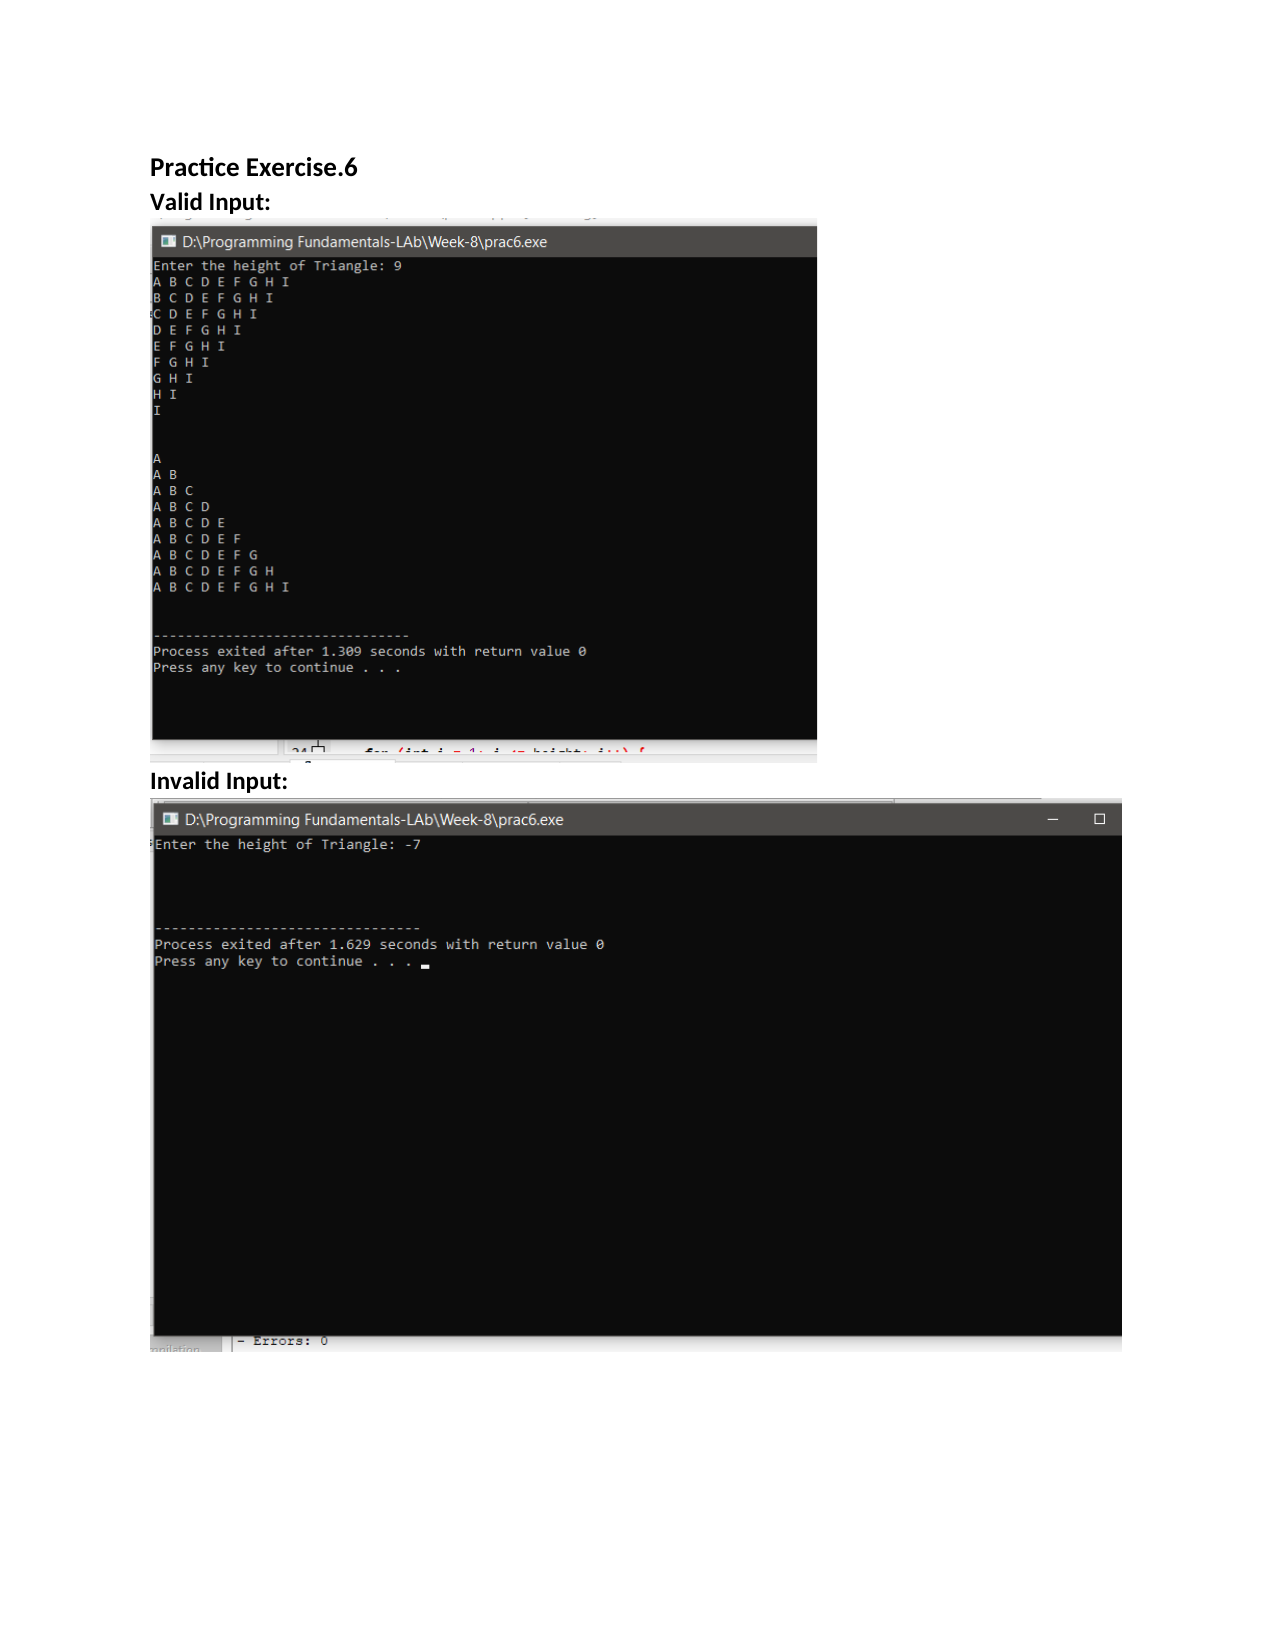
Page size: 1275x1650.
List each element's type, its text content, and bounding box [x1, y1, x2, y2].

text Practice Exercise.6 [150, 150, 1125, 183]
text Valid Input: [150, 186, 1125, 216]
picture [150, 798, 1122, 1352]
picture [150, 218, 818, 763]
text Invalid Input: [150, 765, 1125, 796]
